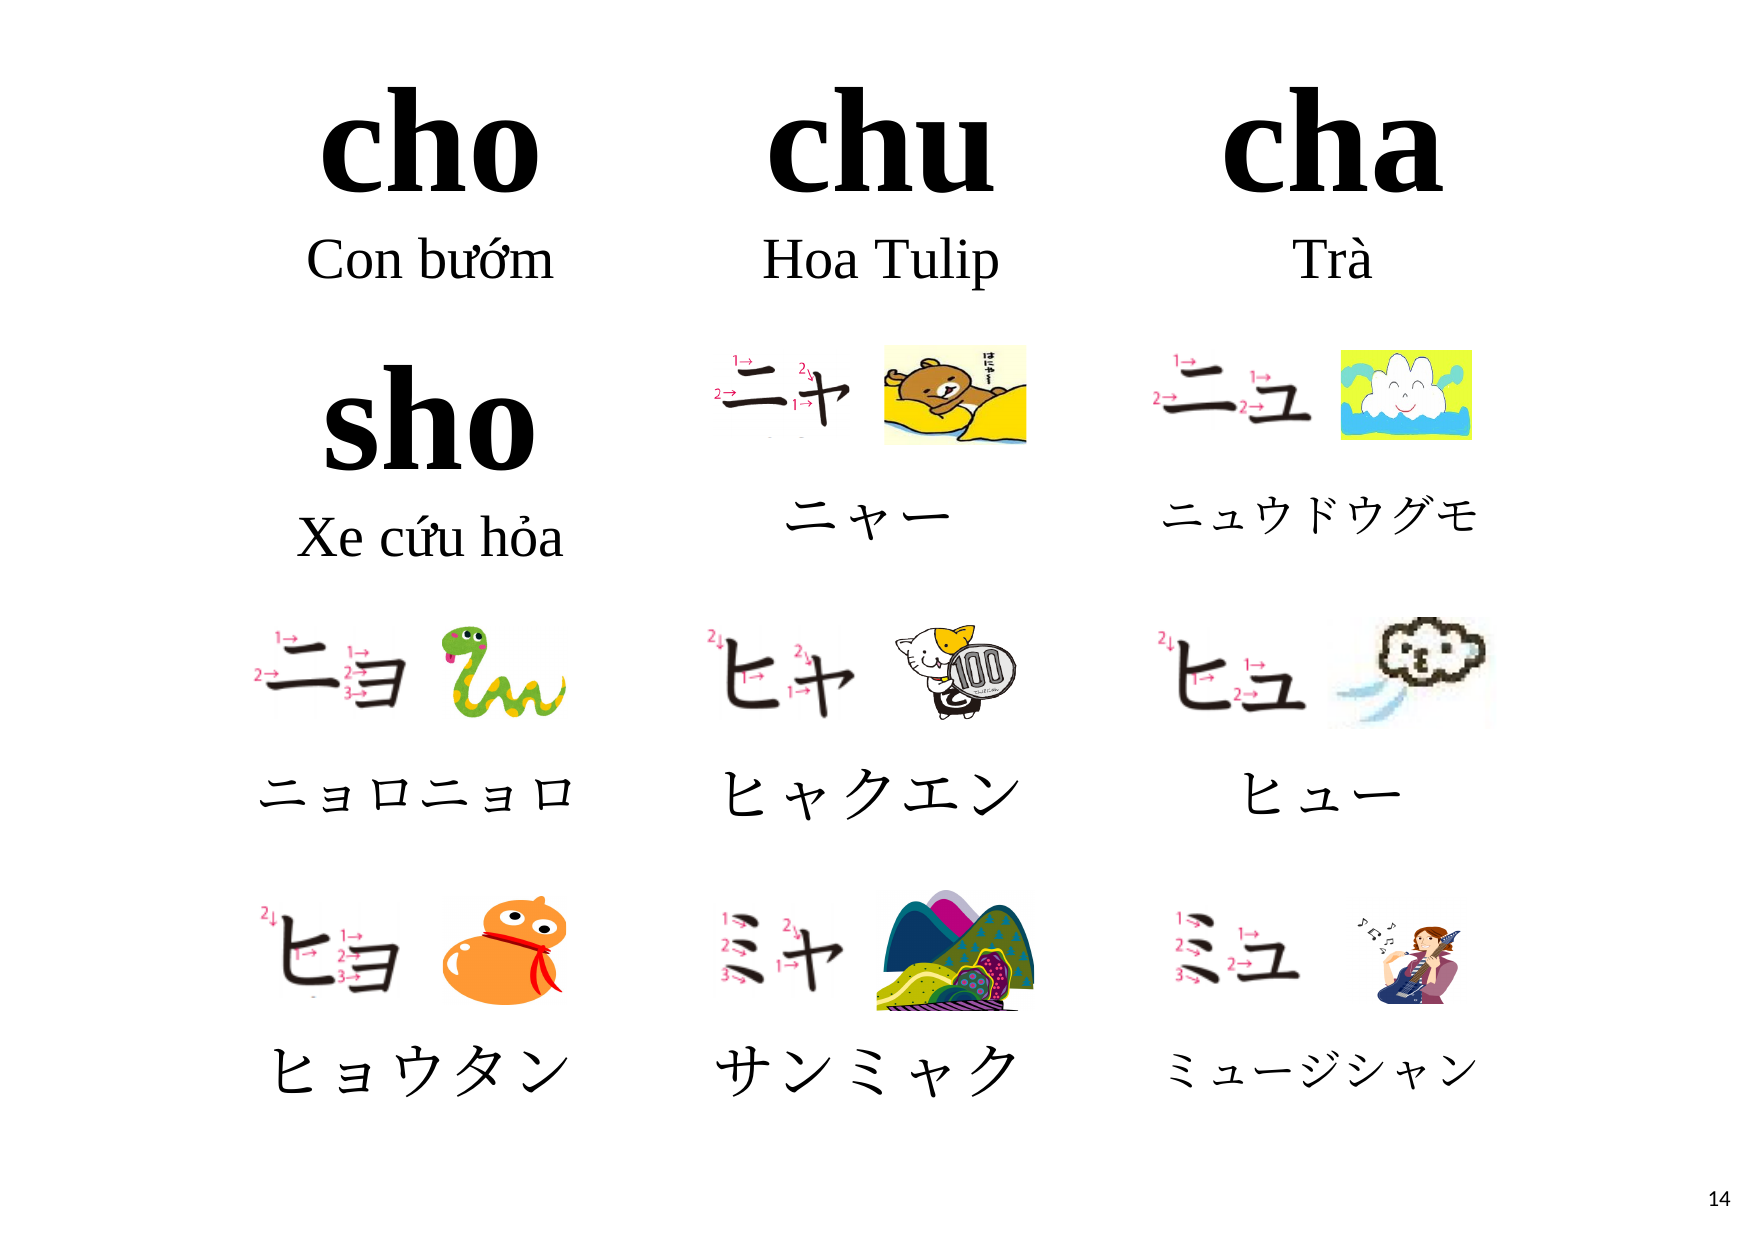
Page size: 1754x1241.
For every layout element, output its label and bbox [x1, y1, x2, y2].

picture [713, 349, 850, 438]
picture [1346, 897, 1467, 1004]
picture [892, 618, 1019, 727]
picture [876, 890, 1035, 1011]
picture [1154, 627, 1310, 718]
picture [1340, 350, 1472, 440]
picture [442, 626, 568, 719]
picture [712, 903, 851, 998]
picture [1327, 617, 1497, 729]
picture [707, 625, 856, 720]
picture [1159, 905, 1305, 987]
picture [884, 345, 1027, 445]
picture [252, 626, 409, 719]
picture [257, 902, 403, 998]
picture [442, 896, 567, 1005]
picture [1153, 349, 1316, 430]
